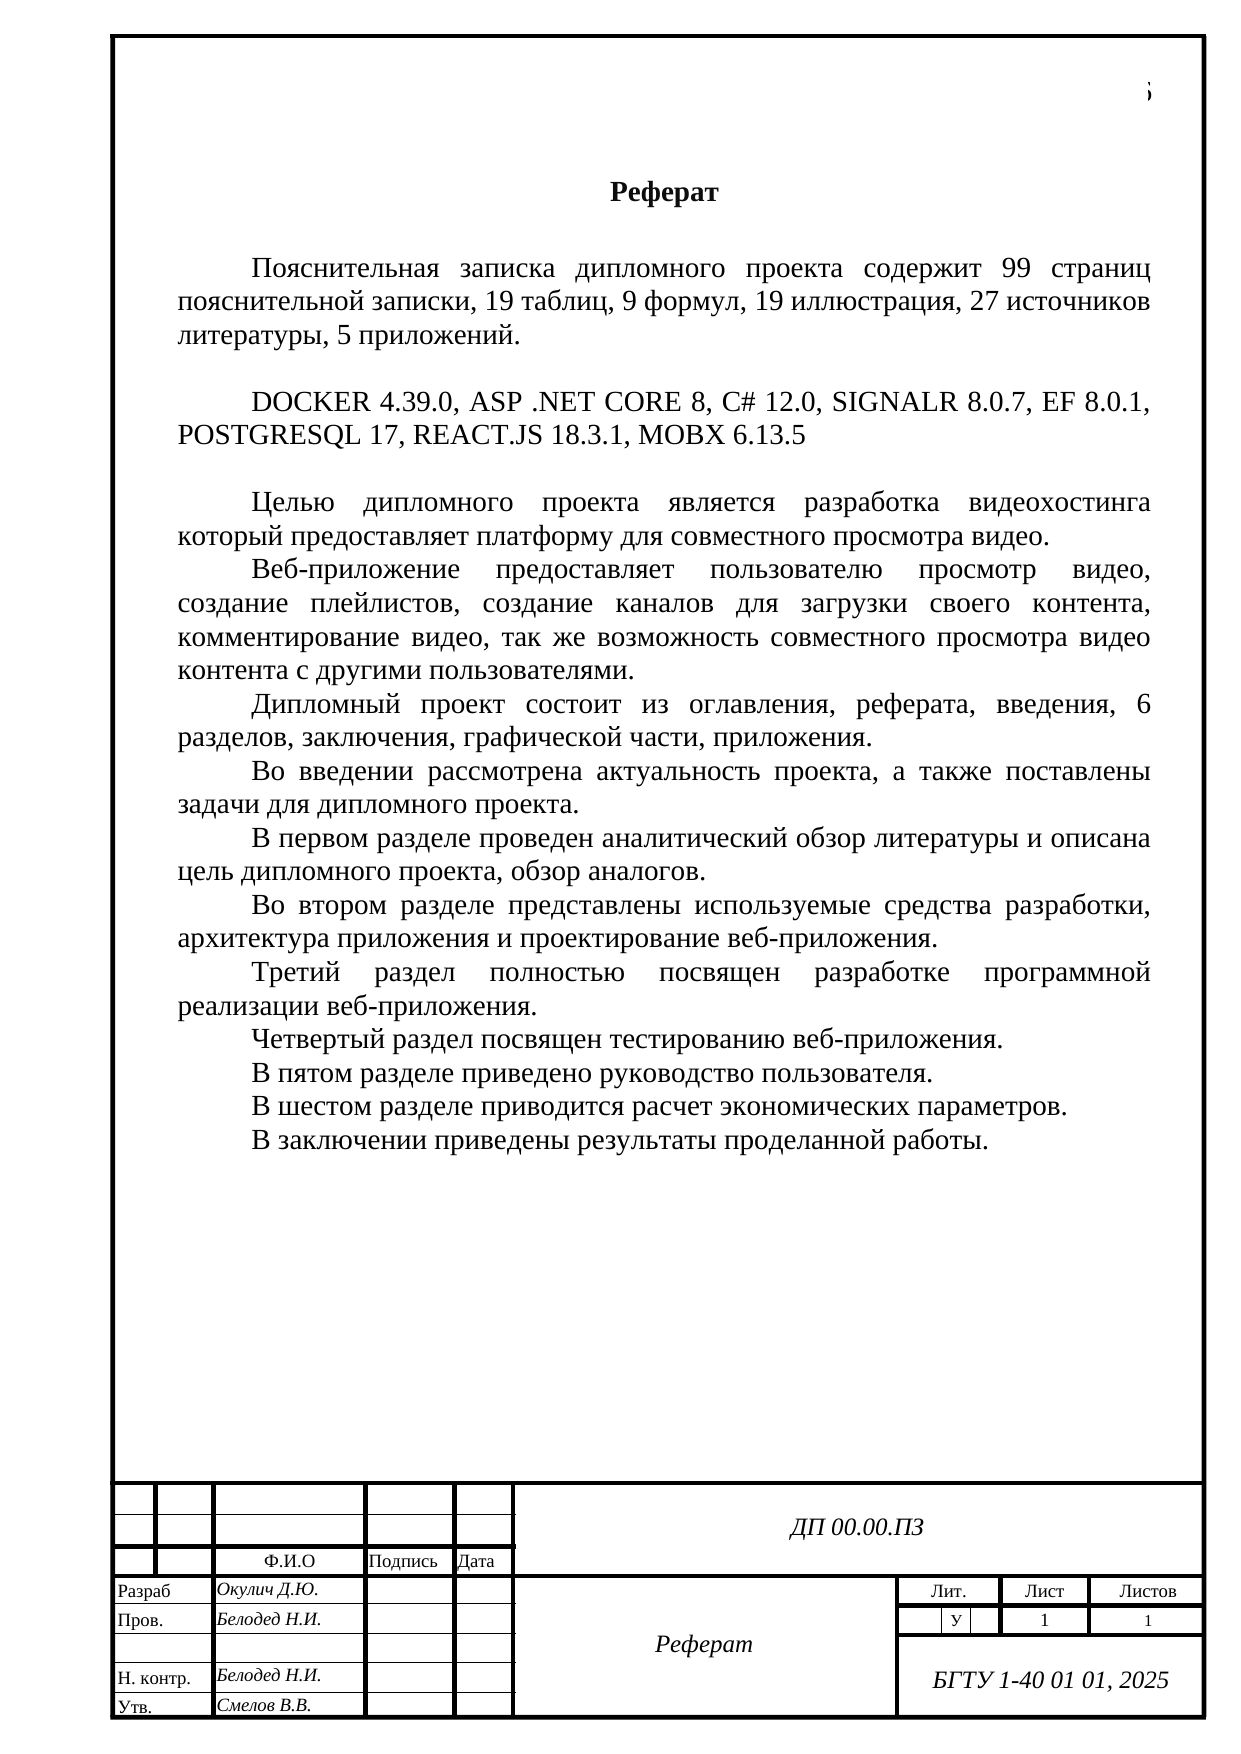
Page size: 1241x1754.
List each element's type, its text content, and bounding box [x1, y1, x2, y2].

text В пятом разделе приведено руководство пользователя. [177, 1055, 1152, 1088]
text DOCKER 4.39.0, ASP .NET CORE 8, C# 12.0, SIGNALR 8.0.7, EF 8.0.1, POSTGRESQL 17, REACT.JS 18.3.1, MOBX 6.13.5 [177, 384, 1152, 451]
text В шестом разделе приводится расчет экономических параметров. [177, 1088, 1152, 1122]
text Четвертый раздел посвящен тестированию веб-приложения. [177, 1021, 1152, 1055]
text Целью дипломного проекта является разработка видеохостинга который предоставляет платформу для совместного просмотра видео. [177, 484, 1152, 552]
text В первом разделе проведен аналитический обзор литературы и описана цель дипломного проекта, обзор аналогов. [177, 820, 1152, 887]
text Дипломный проект состоит из оглавления, реферата, введения, 6 разделов, заключения, графической части, приложения. [177, 686, 1152, 753]
text Во введении рассмотрена актуальность проекта, а также поставлены задачи для дипломного проекта. [177, 753, 1152, 820]
text Веб-приложение предоставляет пользователю просмотр видео, создание плейлистов, создание каналов для загрузки своего контента, комментирование видео, так же возможность совместного просмотра видео контента с другими пользователями. [177, 552, 1152, 686]
text В заключении приведены результаты проделанной работы. [177, 1122, 1152, 1155]
text Реферат [177, 174, 1152, 207]
text Пояснительная записка дипломного проекта содержит 99 страниц пояснительной записки, 19 таблиц, 9 формул, 19 иллюстрация, 27 источников литературы, 5 приложений. [177, 250, 1152, 350]
text Во втором разделе представлены используемые средства разработки, архитектура приложения и проектирование веб-приложения. [177, 887, 1152, 954]
text Третий раздел полностью посвящен разработке программной реализации веб-приложения. [177, 954, 1152, 1021]
